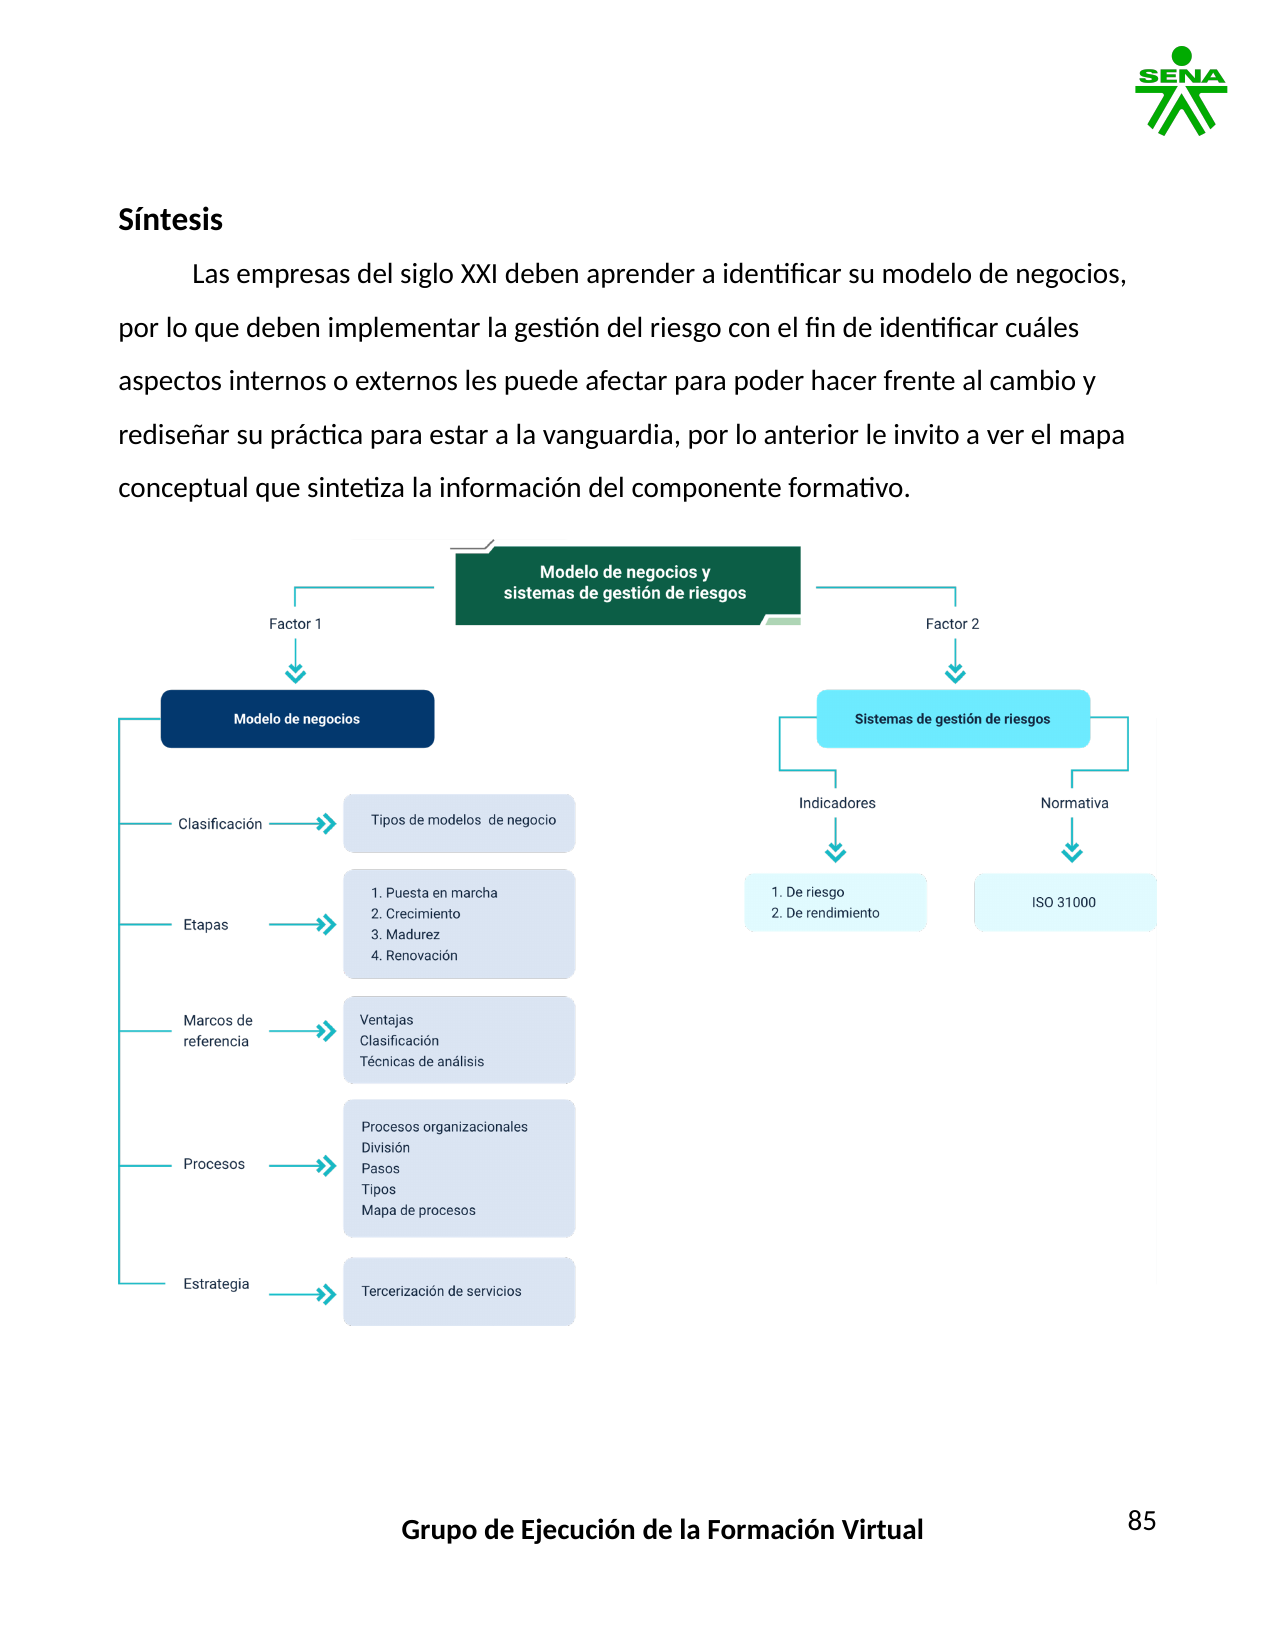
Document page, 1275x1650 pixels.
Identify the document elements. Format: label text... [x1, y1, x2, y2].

picture [118, 539, 1157, 1326]
subtitle Síntesis [118, 198, 1157, 239]
picture [1135, 46, 1228, 136]
text Las empresas del siglo XXI deben aprender a identificar su modelo de negocios, por lo que deben implementar la gestión del riesgo con el fin de identificar cuáles aspectos internos o externos les puede afectar para poder hacer frente al cambio y rediseñar su práctica para estar a la vanguardia, por lo anterior le invito a ver el mapa conceptual que sintetiza la información del componente formativo. [118, 255, 1157, 505]
